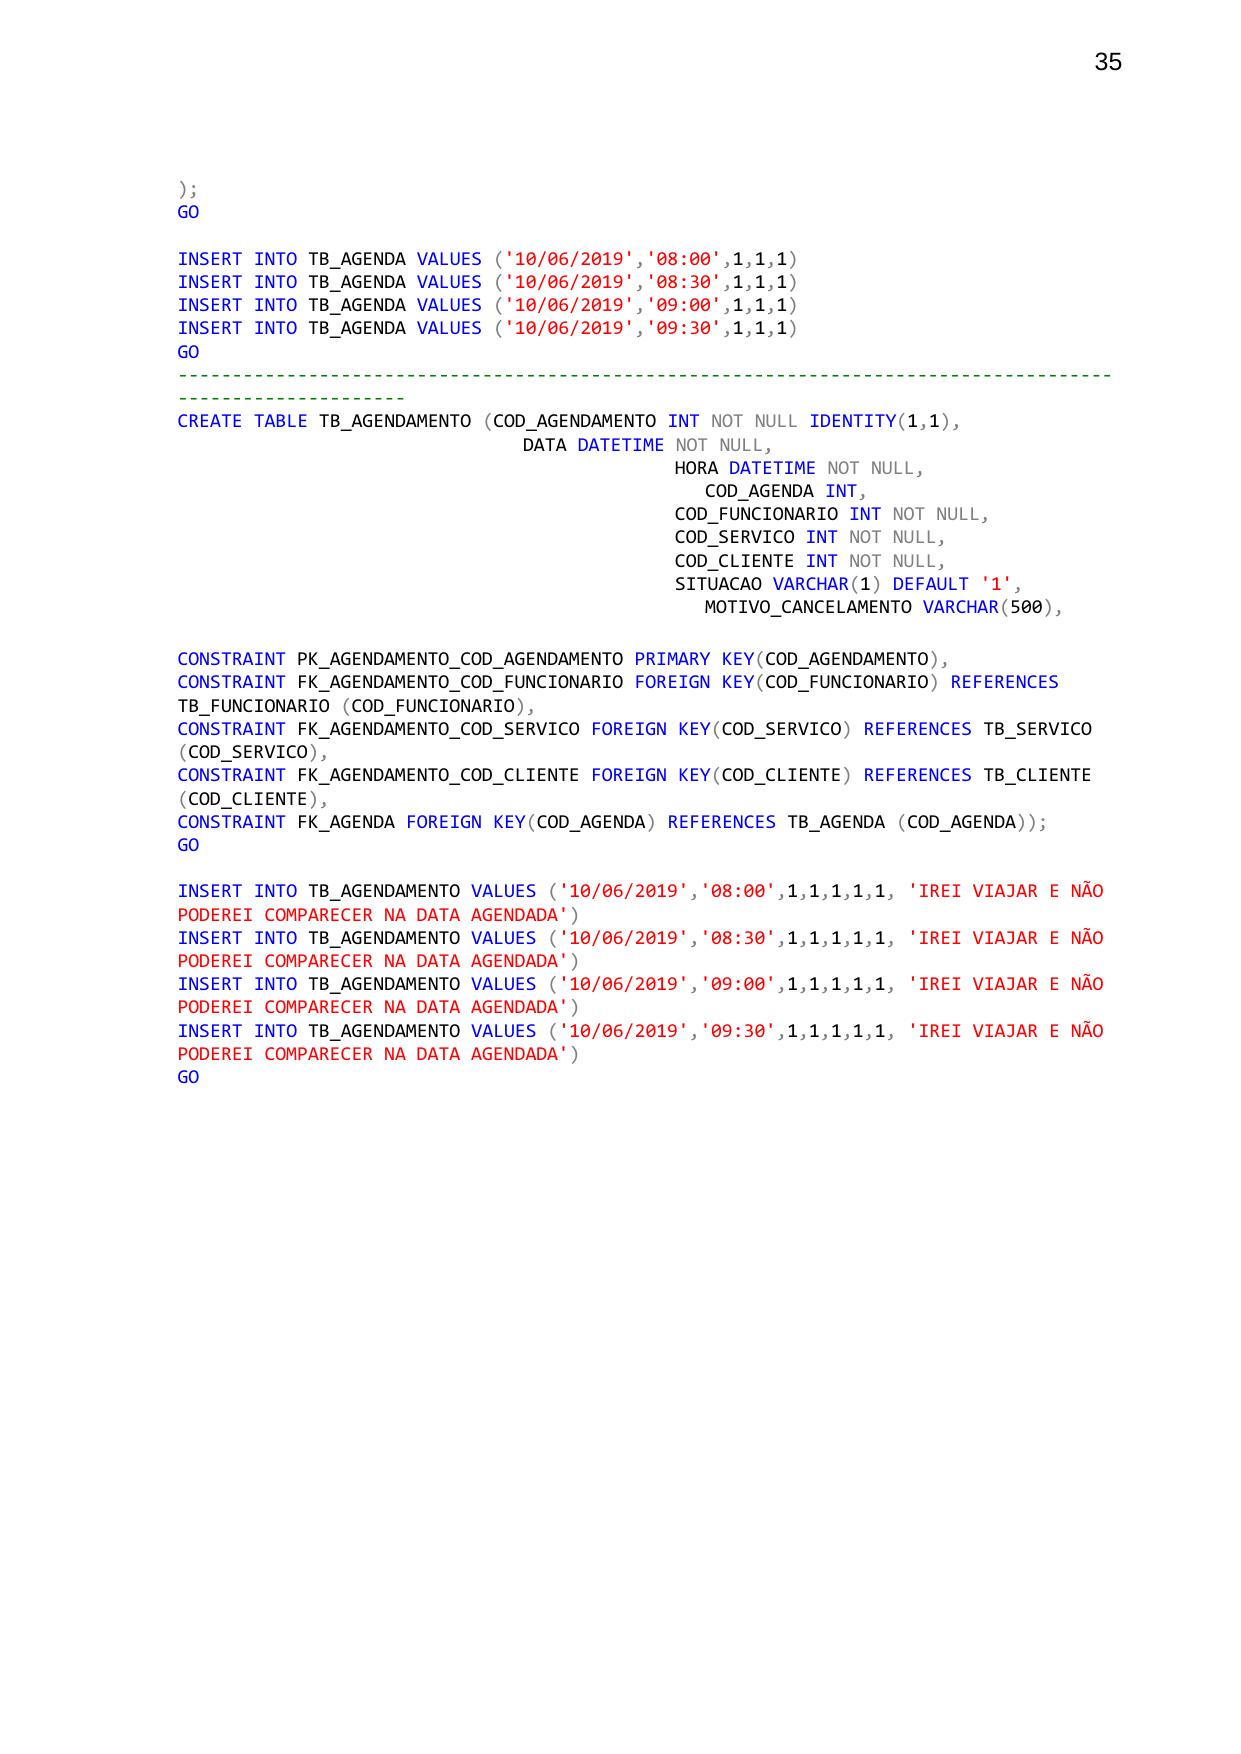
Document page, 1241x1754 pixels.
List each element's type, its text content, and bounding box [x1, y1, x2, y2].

text INSERT INTO TB_AGENDA VALUES ('10/06/2019','09:30',1,1,1) [177, 317, 1122, 340]
text CONSTRAINT FK_AGENDA FOREIGN KEY(COD_AGENDA) REFERENCES TB_AGENDA (COD_AGENDA)); [177, 810, 1122, 833]
text INSERT INTO TB_AGENDAMENTO VALUES ('10/06/2019','08:00',1,1,1,1,1, 'IREI VIAJAR E NÃO PODEREI COMPARECER NA DATA AGENDADA') [177, 880, 1122, 926]
text SITUACAO VARCHAR(1) DEFAULT '1', [177, 572, 1122, 595]
text ----------------------------------------------------------------------------------------------------------- [177, 363, 1122, 409]
text CONSTRAINT FK_AGENDAMENTO_COD_FUNCIONARIO FOREIGN KEY(COD_FUNCIONARIO) REFERENCES TB_FUNCIONARIO (COD_FUNCIONARIO), [177, 671, 1122, 717]
text CONSTRAINT PK_AGENDAMENTO_COD_AGENDAMENTO PRIMARY KEY(COD_AGENDAMENTO), [177, 647, 1122, 671]
text INSERT INTO TB_AGENDAMENTO VALUES ('10/06/2019','09:00',1,1,1,1,1, 'IREI VIAJAR E NÃO PODEREI COMPARECER NA DATA AGENDADA') [177, 973, 1122, 1019]
text COD_AGENDA INT, [177, 479, 1122, 502]
text INSERT INTO TB_AGENDA VALUES ('10/06/2019','09:00',1,1,1) [177, 293, 1122, 317]
text GO [177, 201, 1122, 224]
text CREATE TABLE TB_AGENDAMENTO (COD_AGENDAMENTO INT NOT NULL IDENTITY(1,1), [177, 409, 1122, 433]
text GO [177, 340, 1122, 363]
text COD_SERVICO INT NOT NULL, [177, 526, 1122, 549]
text HORA DATETIME NOT NULL, [177, 456, 1122, 479]
text COD_FUNCIONARIO INT NOT NULL, [177, 502, 1122, 526]
text INSERT INTO TB_AGENDAMENTO VALUES ('10/06/2019','09:30',1,1,1,1,1, 'IREI VIAJAR E NÃO PODEREI COMPARECER NA DATA AGENDADA') [177, 1019, 1122, 1066]
text INSERT INTO TB_AGENDA VALUES ('10/06/2019','08:00',1,1,1) [177, 247, 1122, 270]
text COD_CLIENTE INT NOT NULL, [177, 549, 1122, 572]
text INSERT INTO TB_AGENDAMENTO VALUES ('10/06/2019','08:30',1,1,1,1,1, 'IREI VIAJAR E NÃO PODEREI COMPARECER NA DATA AGENDADA') [177, 926, 1122, 973]
text MOTIVO_CANCELAMENTO VARCHAR(500), [177, 595, 1122, 619]
text ); [177, 177, 1122, 201]
text GO [177, 833, 1122, 856]
text GO [177, 1066, 1122, 1089]
text CONSTRAINT FK_AGENDAMENTO_COD_CLIENTE FOREIGN KEY(COD_CLIENTE) REFERENCES TB_CLIENTE (COD_CLIENTE), [177, 763, 1122, 810]
text DATA DATETIME NOT NULL, [177, 433, 1122, 456]
text CONSTRAINT FK_AGENDAMENTO_COD_SERVICO FOREIGN KEY(COD_SERVICO) REFERENCES TB_SERVICO (COD_SERVICO), [177, 717, 1122, 763]
text INSERT INTO TB_AGENDA VALUES ('10/06/2019','08:30',1,1,1) [177, 270, 1122, 293]
